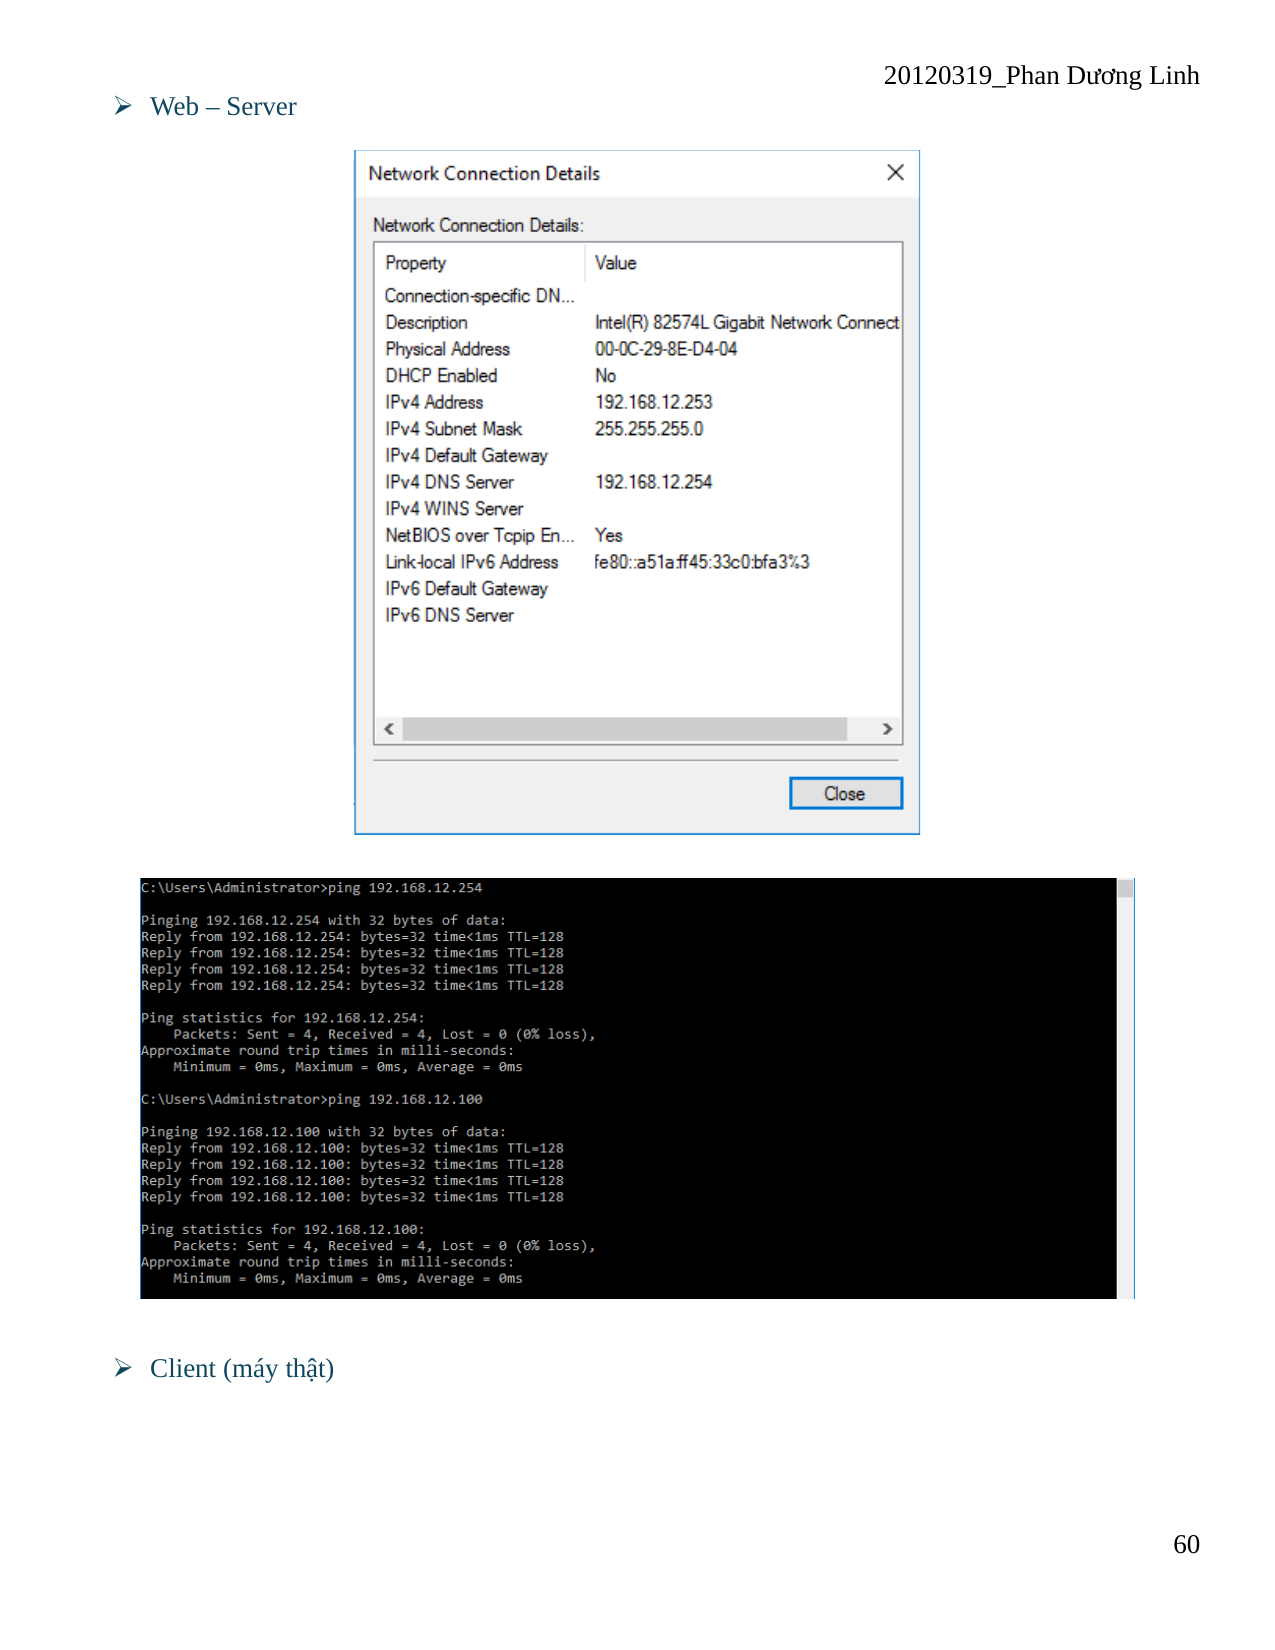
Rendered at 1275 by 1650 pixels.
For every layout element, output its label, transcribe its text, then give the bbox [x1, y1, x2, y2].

picture [140, 878, 1136, 1299]
subtitle Client (máy thật) [112, 1352, 1156, 1383]
subtitle Web – Server [112, 90, 1156, 121]
picture [353, 150, 921, 835]
